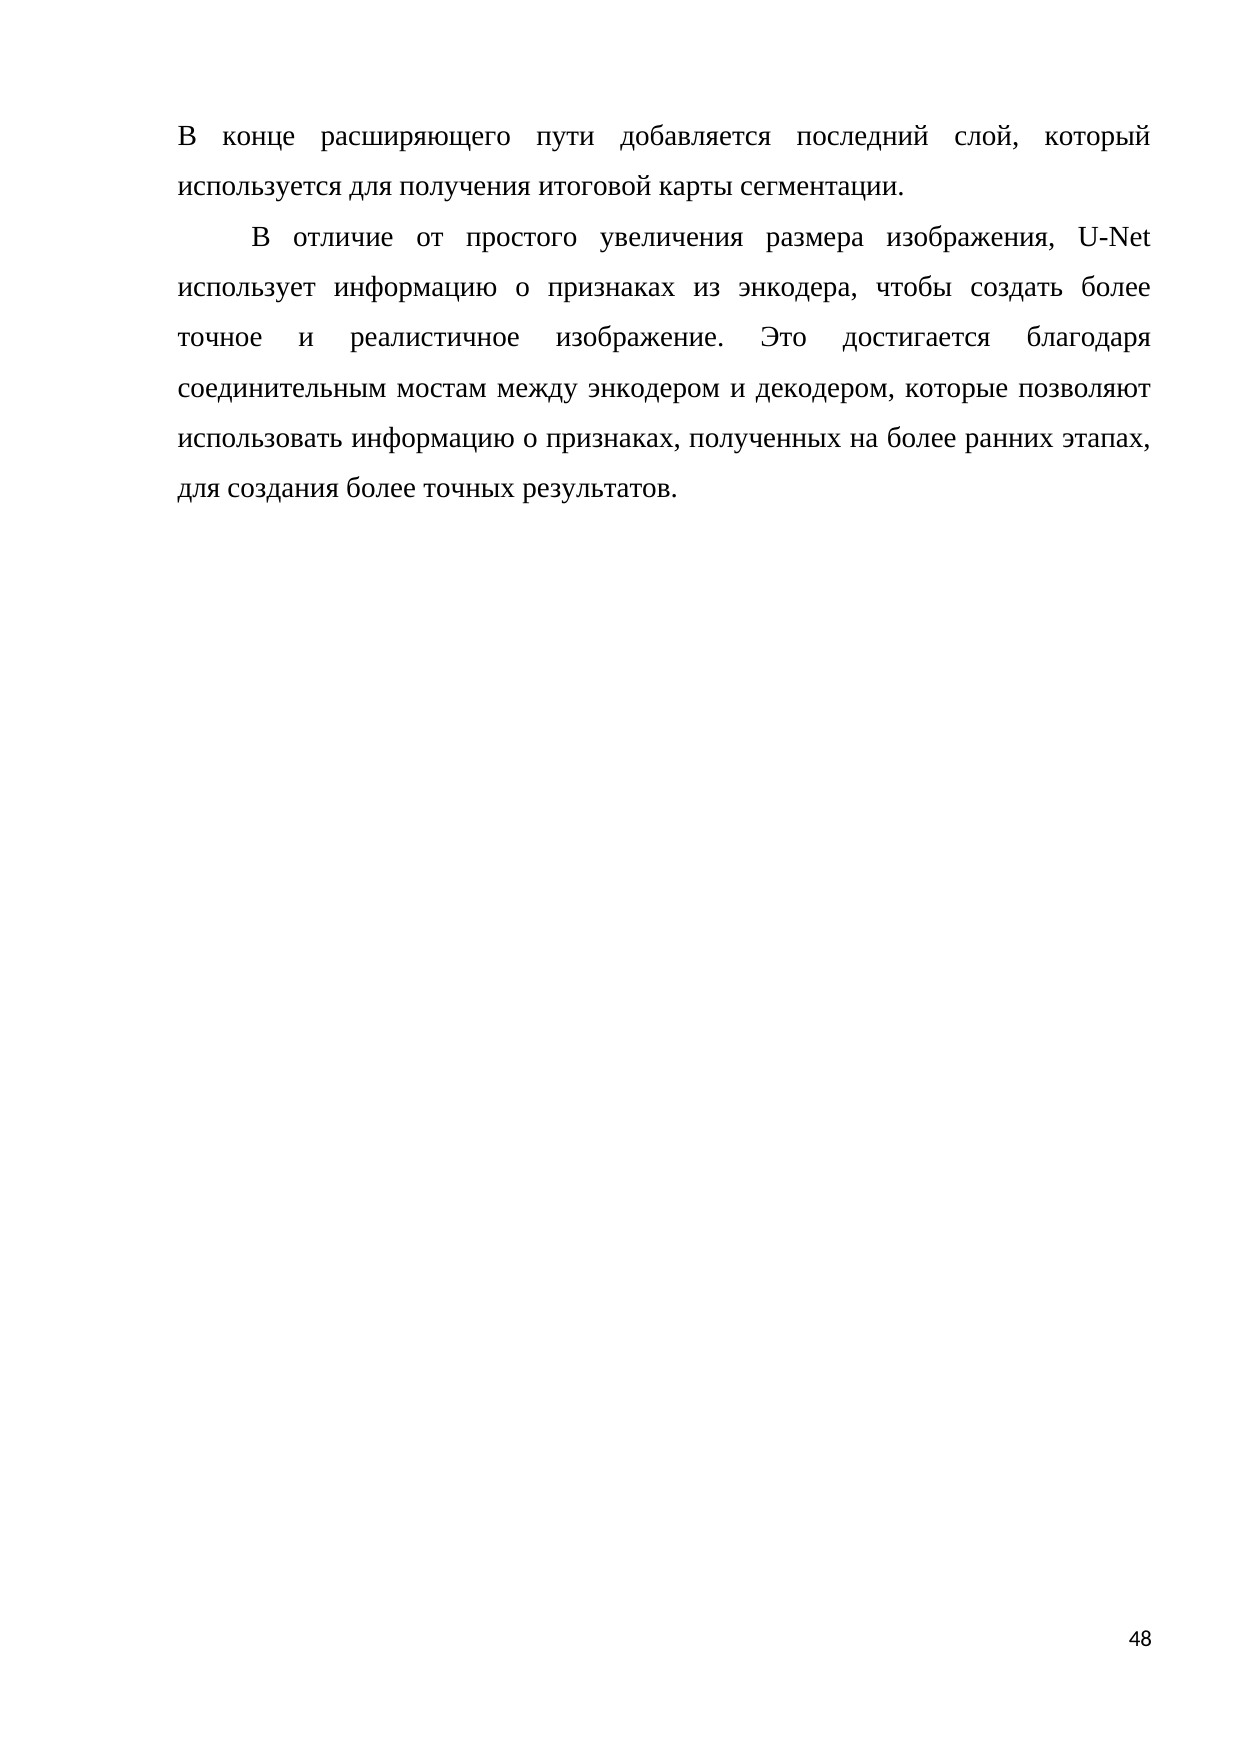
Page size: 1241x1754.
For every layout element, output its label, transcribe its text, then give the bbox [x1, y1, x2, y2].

text В отличие от простого увеличения размера изображения, U-Net использует информацию о признаках из энкодера, чтобы создать более точное и реалистичное изображение. Это достигается благодаря соединительным мостам между энкодером и декодером, которые позволяют использовать информацию о признаках, полученных на более ранних этапах, для создания более точных результатов. [177, 219, 1152, 504]
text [177, 118, 1152, 202]
